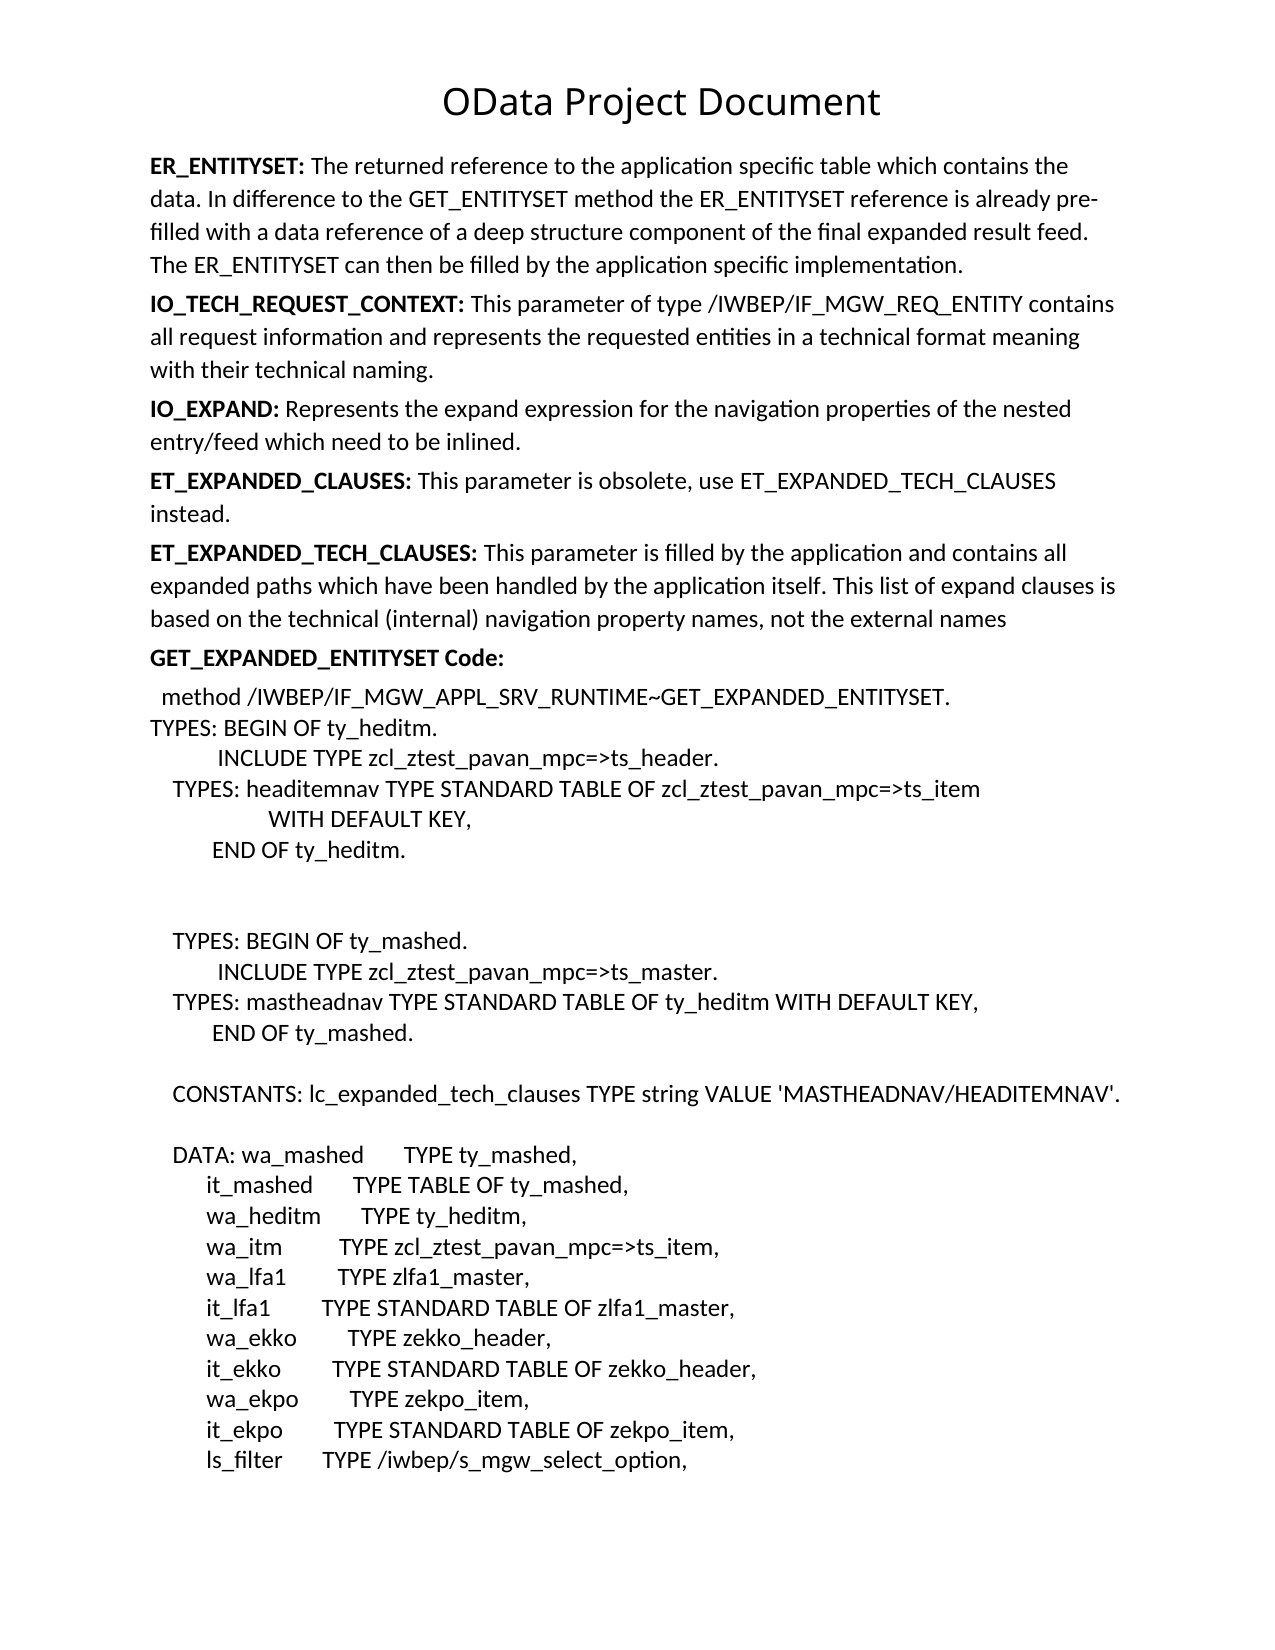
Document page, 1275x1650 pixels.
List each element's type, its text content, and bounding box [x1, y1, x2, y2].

text ET_EXPANDED_CLAUSES: This parameter is obsolete, use ET_EXPANDED_TECH_CLAUSES instead. [150, 465, 1125, 528]
text ER_ENTITYSET: The returned reference to the application specific table which contains the data. In difference to the GET_ENTITYSET method the ER_ENTITYSET reference is already pre-filled with a data reference of a deep structure component of the final expanded result feed. The ER_ENTITYSET can then be filled by the application specific implementation. [150, 150, 1125, 279]
text IO_EXPAND: Represents the expand expression for the navigation properties of the nested entry/feed which need to be inlined. [150, 393, 1125, 456]
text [150, 681, 1125, 1475]
text ET_EXPANDED_TECH_CLAUSES: This parameter is filled by the application and contains all expanded paths which have been handled by the application itself. This list of expand clauses is based on the technical (internal) navigation property names, not the external names [150, 537, 1125, 633]
text IO_TECH_REQUEST_CONTEXT: This parameter of type /IWBEP/IF_MGW_REQ_ENTITY contains all request information and represents the requested entities in a technical format meaning with their technical naming. [150, 288, 1125, 384]
text GET_EXPANDED_ENTITYSET Code: [150, 642, 1125, 673]
